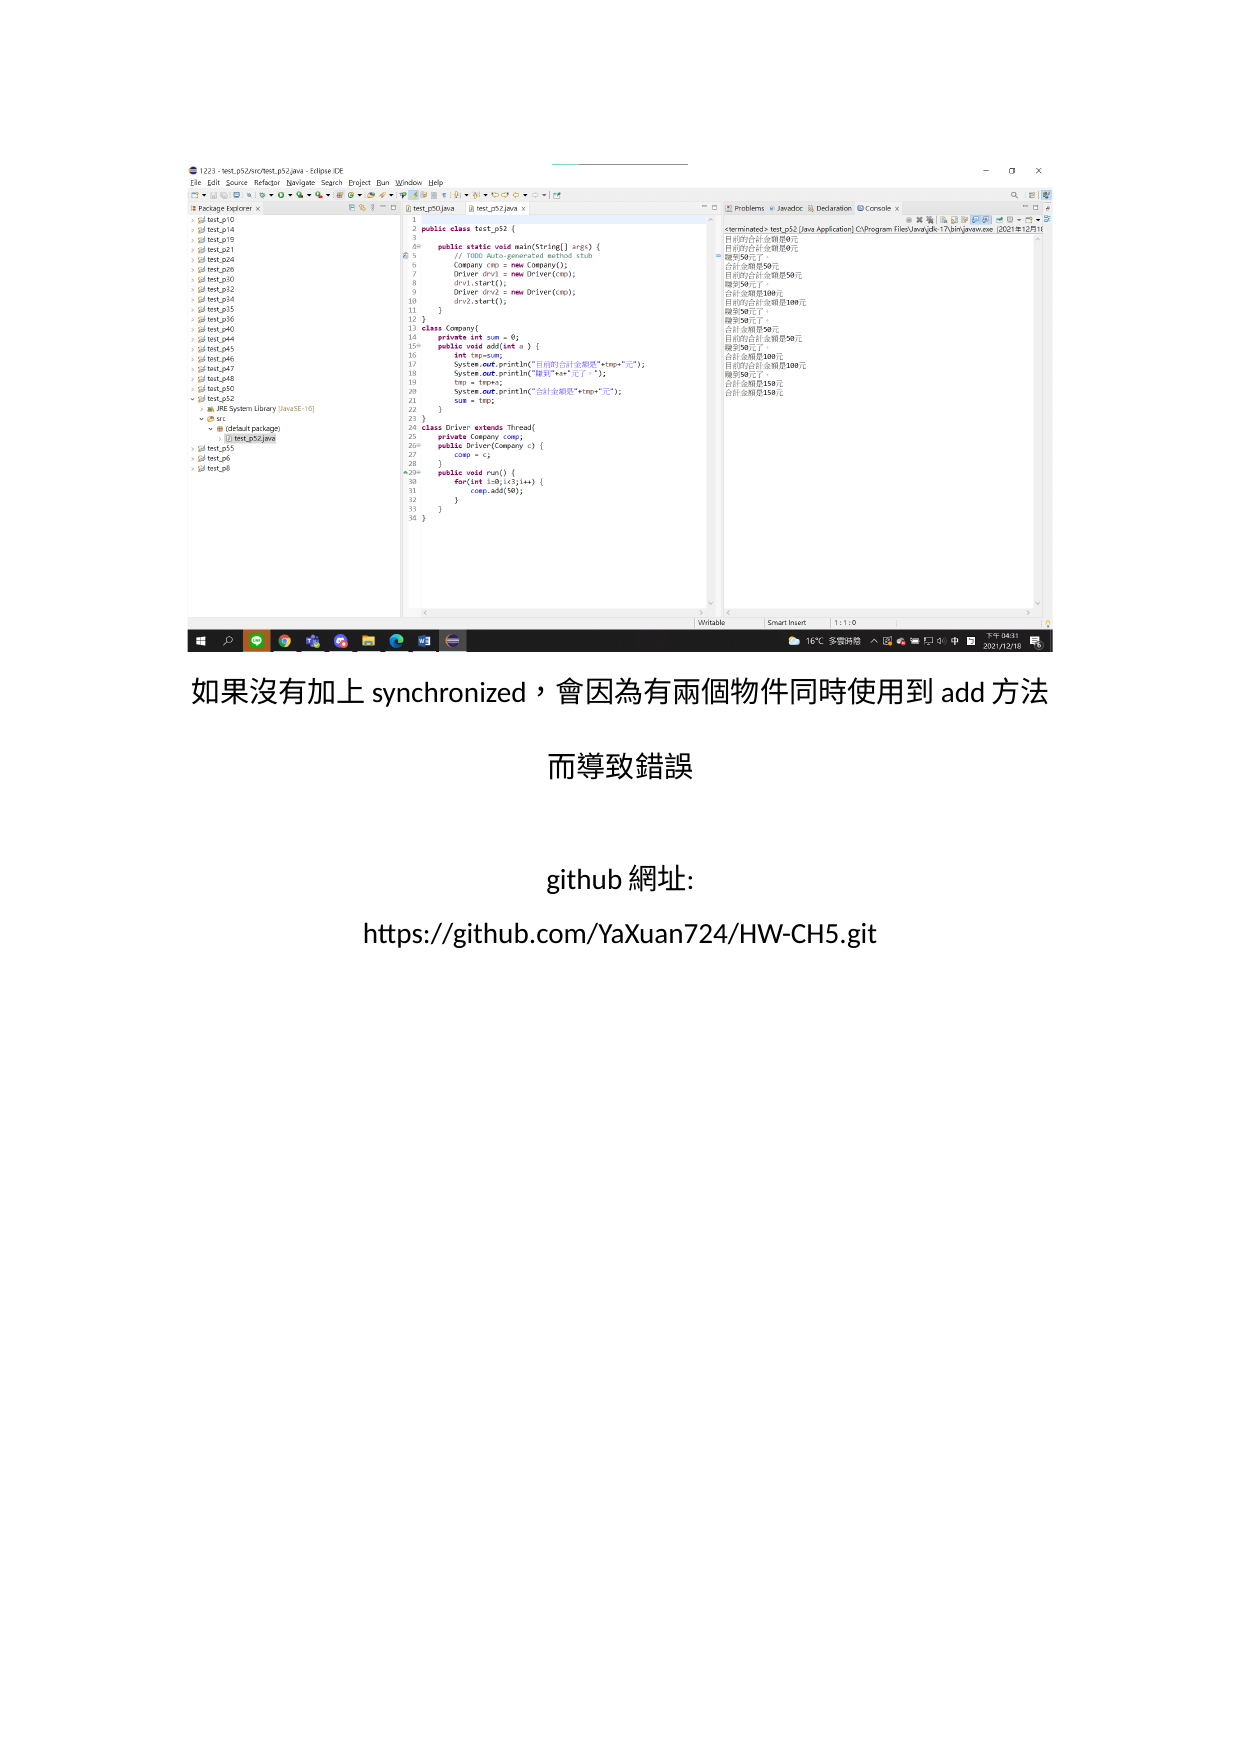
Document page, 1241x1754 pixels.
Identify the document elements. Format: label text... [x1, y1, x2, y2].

text https://github.com/YaXuan724/HW-CH5.git [187, 914, 1053, 952]
picture [187, 164, 1053, 652]
text github網址: [187, 839, 1053, 914]
text 如果沒有加上synchronized，會因為有兩個物件同時使用到add方法而導致錯誤 [187, 652, 1053, 802]
